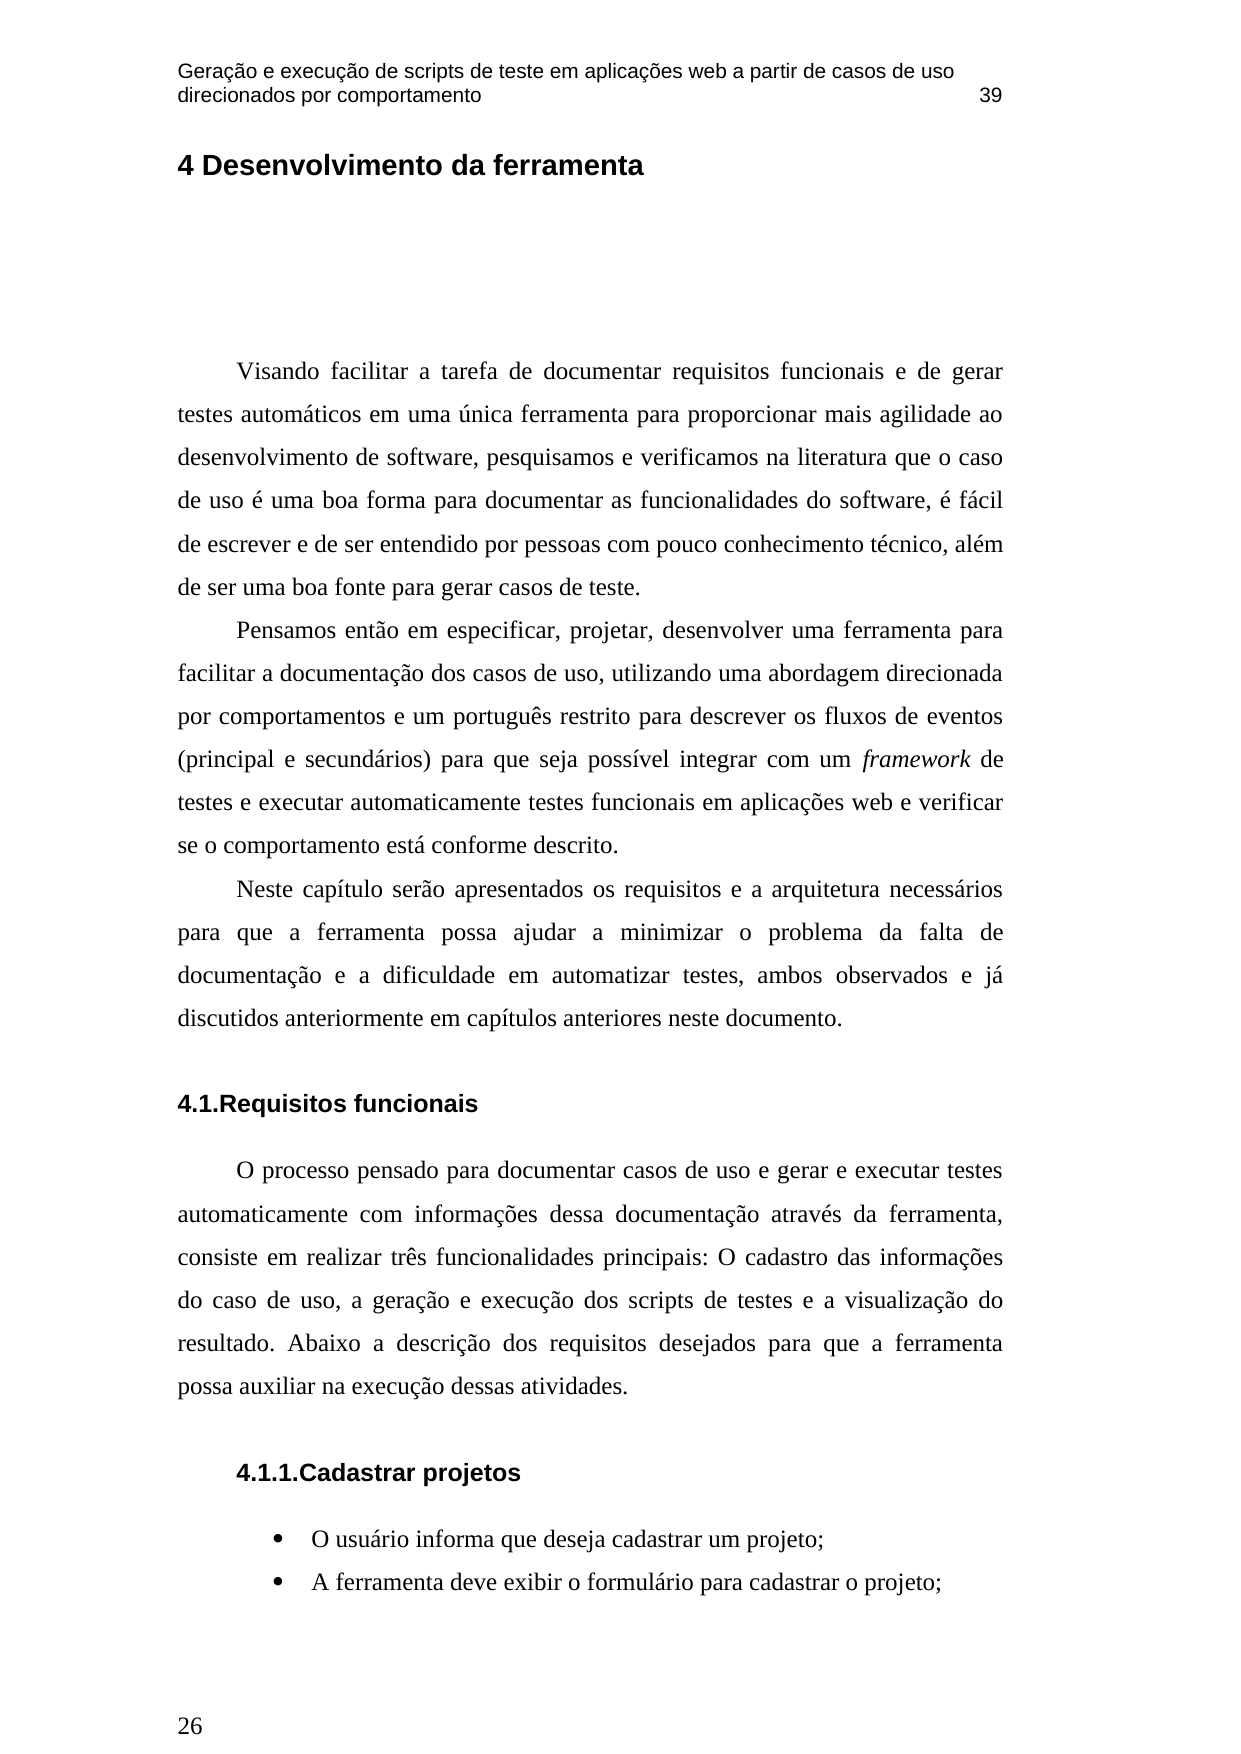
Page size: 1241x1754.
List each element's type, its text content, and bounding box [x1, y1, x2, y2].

subtitle Cadastrar projetos [177, 1457, 1004, 1486]
list O usuário informa que deseja cadastrar um projeto; [274, 1524, 1004, 1552]
text O processo pensado para documentar casos de uso e gerar e executar testes automaticamente com informações dessa documentação através da ferramenta, consiste em realizar três funcionalidades principais: O cadastro das informações do caso de uso, a geração e execução dos scripts de testes e a visualização do resultado. Abaixo a descrição dos requisitos desejados para que a ferramenta possa auxiliar na execução dessas atividades. [177, 1156, 1004, 1400]
list A ferramenta deve exibir o formulário para cadastrar o projeto; [274, 1567, 1004, 1596]
text Visando facilitar a tarefa de documentar requisitos funcionais e de gerar testes automáticos em uma única ferramenta para proporcionar mais agilidade ao desenvolvimento de software, pesquisamos e verificamos na literatura que o caso de uso é uma boa forma para documentar as funcionalidades do software, é fácil de escrever e de ser entendido por pessoas com pouco conhecimento técnico, além de ser uma boa fonte para gerar casos de teste. [177, 356, 1004, 601]
subtitle Requisitos funcionais [177, 1089, 1004, 1118]
text Neste capítulo serão apresentados os requisitos e a arquitetura necessários para que a ferramenta possa ajudar a minimizar o problema da falta de documentação e a dificuldade em automatizar testes, ambos observados e já discutidos anteriormente em capítulos anteriores neste documento. [177, 874, 1004, 1032]
subtitle Desenvolvimento da ferramenta [177, 148, 1004, 181]
text Pensamos então em especificar, projetar, desenvolver uma ferramenta para facilitar a documentação dos casos de uso, utilizando uma abordagem direcionada por comportamentos e um português restrito para descrever os fluxos de eventos (principal e secundários) para que seja possível integrar com um framework de testes e executar automaticamente testes funcionais em aplicações web e verificar se o comportamento está conforme descrito. [177, 615, 1004, 859]
